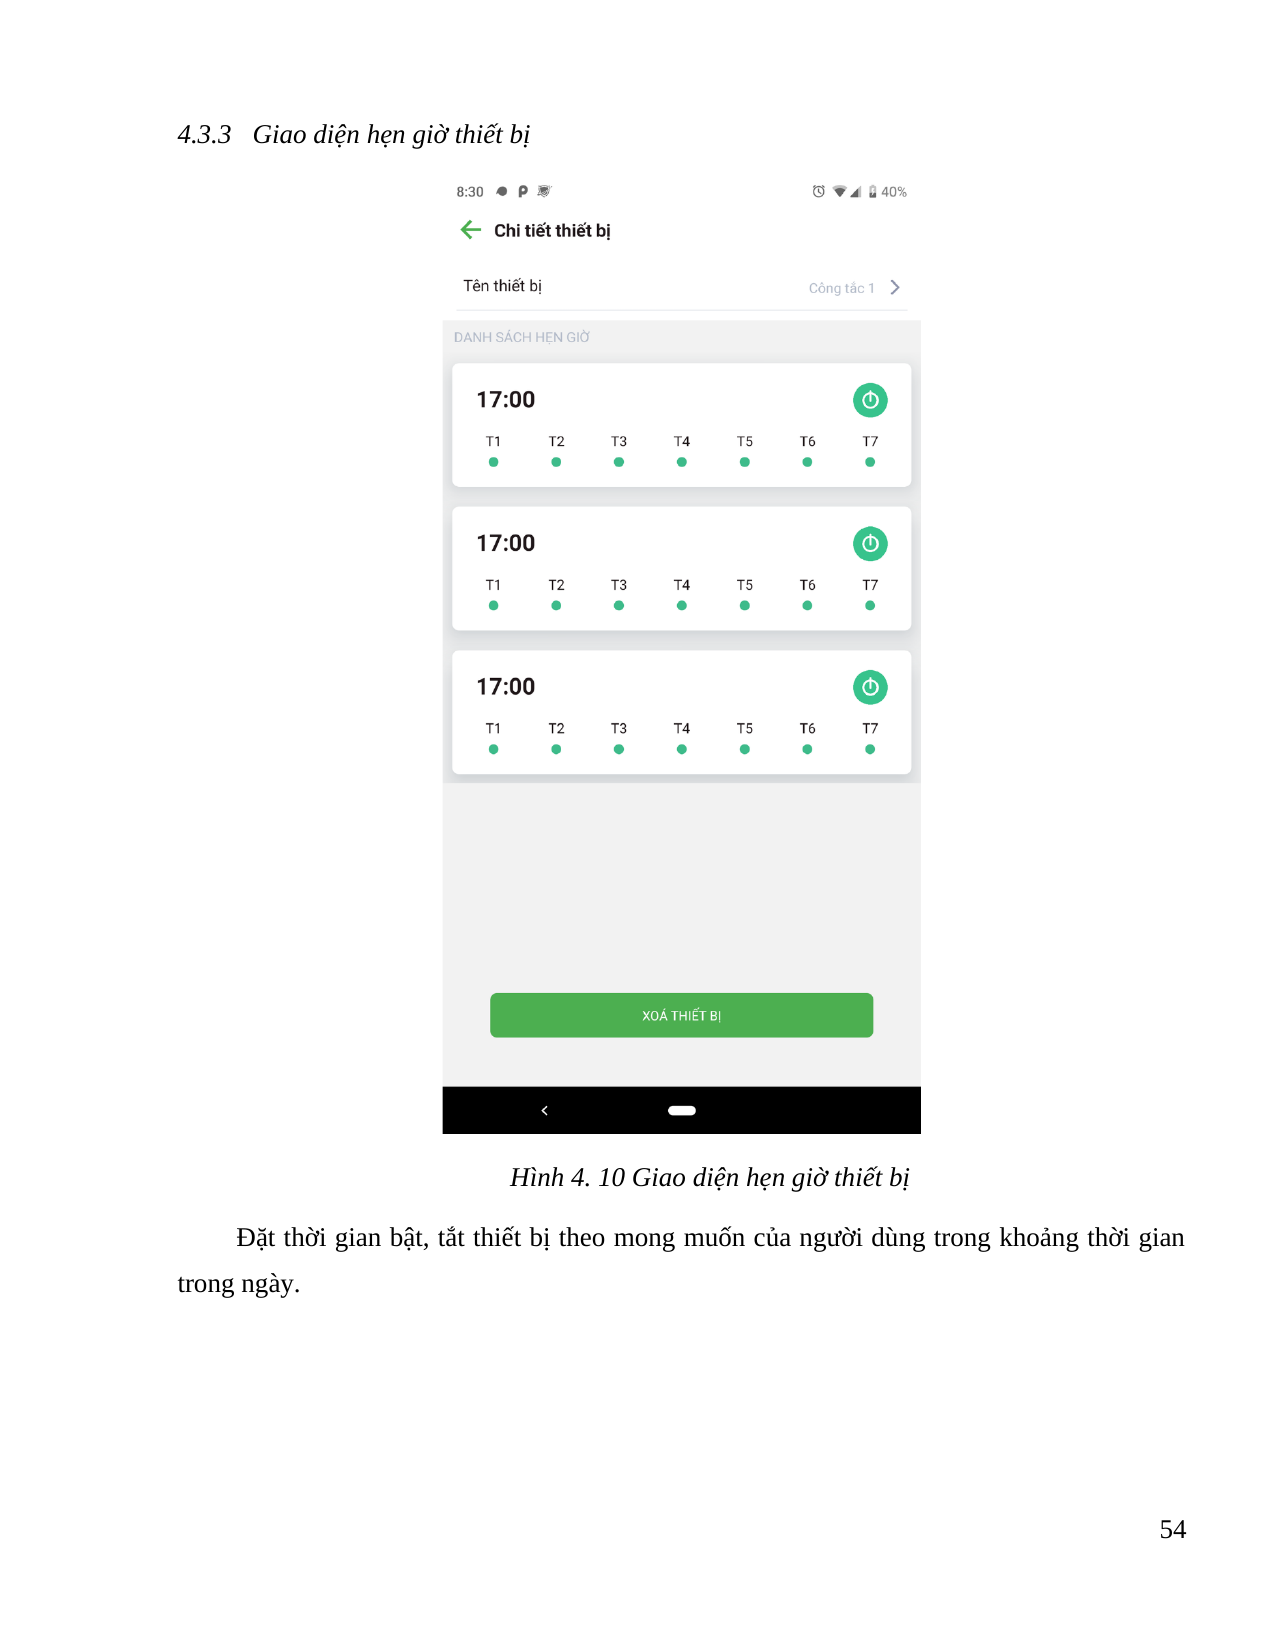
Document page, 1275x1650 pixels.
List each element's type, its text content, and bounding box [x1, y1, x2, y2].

picture [442, 177, 921, 1134]
text Đặt thời gian bật, tắt thiết bị theo mong muốn của người dùng trong khoảng thời gian trong ngày. [177, 1221, 1186, 1298]
subtitle Giao diện hẹn giờ thiết bị [177, 118, 1186, 149]
text Hình 4. 10 Giao diện hẹn giờ thiết bị [177, 1162, 1186, 1193]
